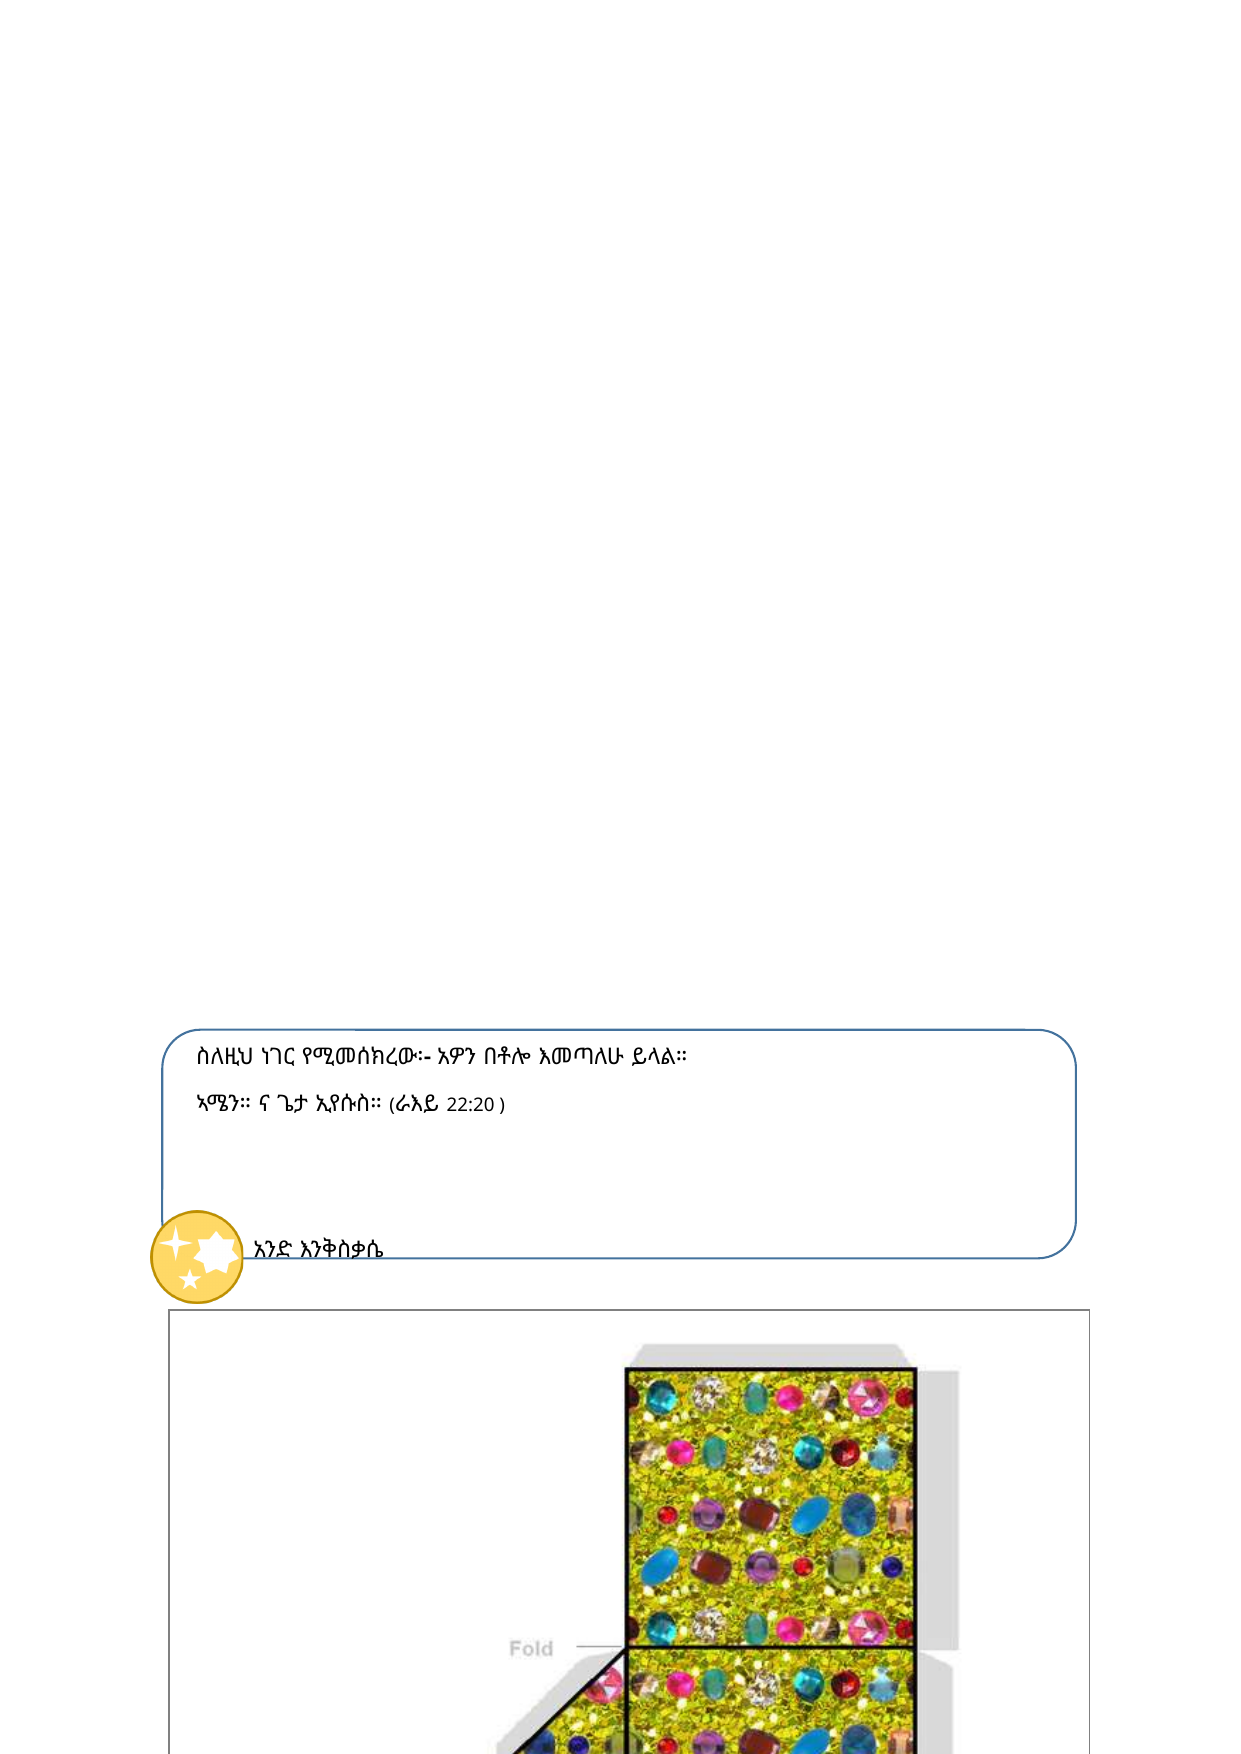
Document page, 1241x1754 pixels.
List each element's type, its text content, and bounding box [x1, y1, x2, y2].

text ኣሜን። ና ጌታ ኢየሱስ። (ራእይ 22:20 ) [150, 1090, 1090, 1117]
text አንድ እንቅስቃሴ [244, 1236, 1090, 1263]
text ስለዚህ ነገር የሚመሰክረው፡- አዎን በቶሎ እመጣለሁ ይላል። [150, 1040, 1090, 1071]
picture [150, 1210, 244, 1304]
picture [170, 1311, 1089, 1754]
